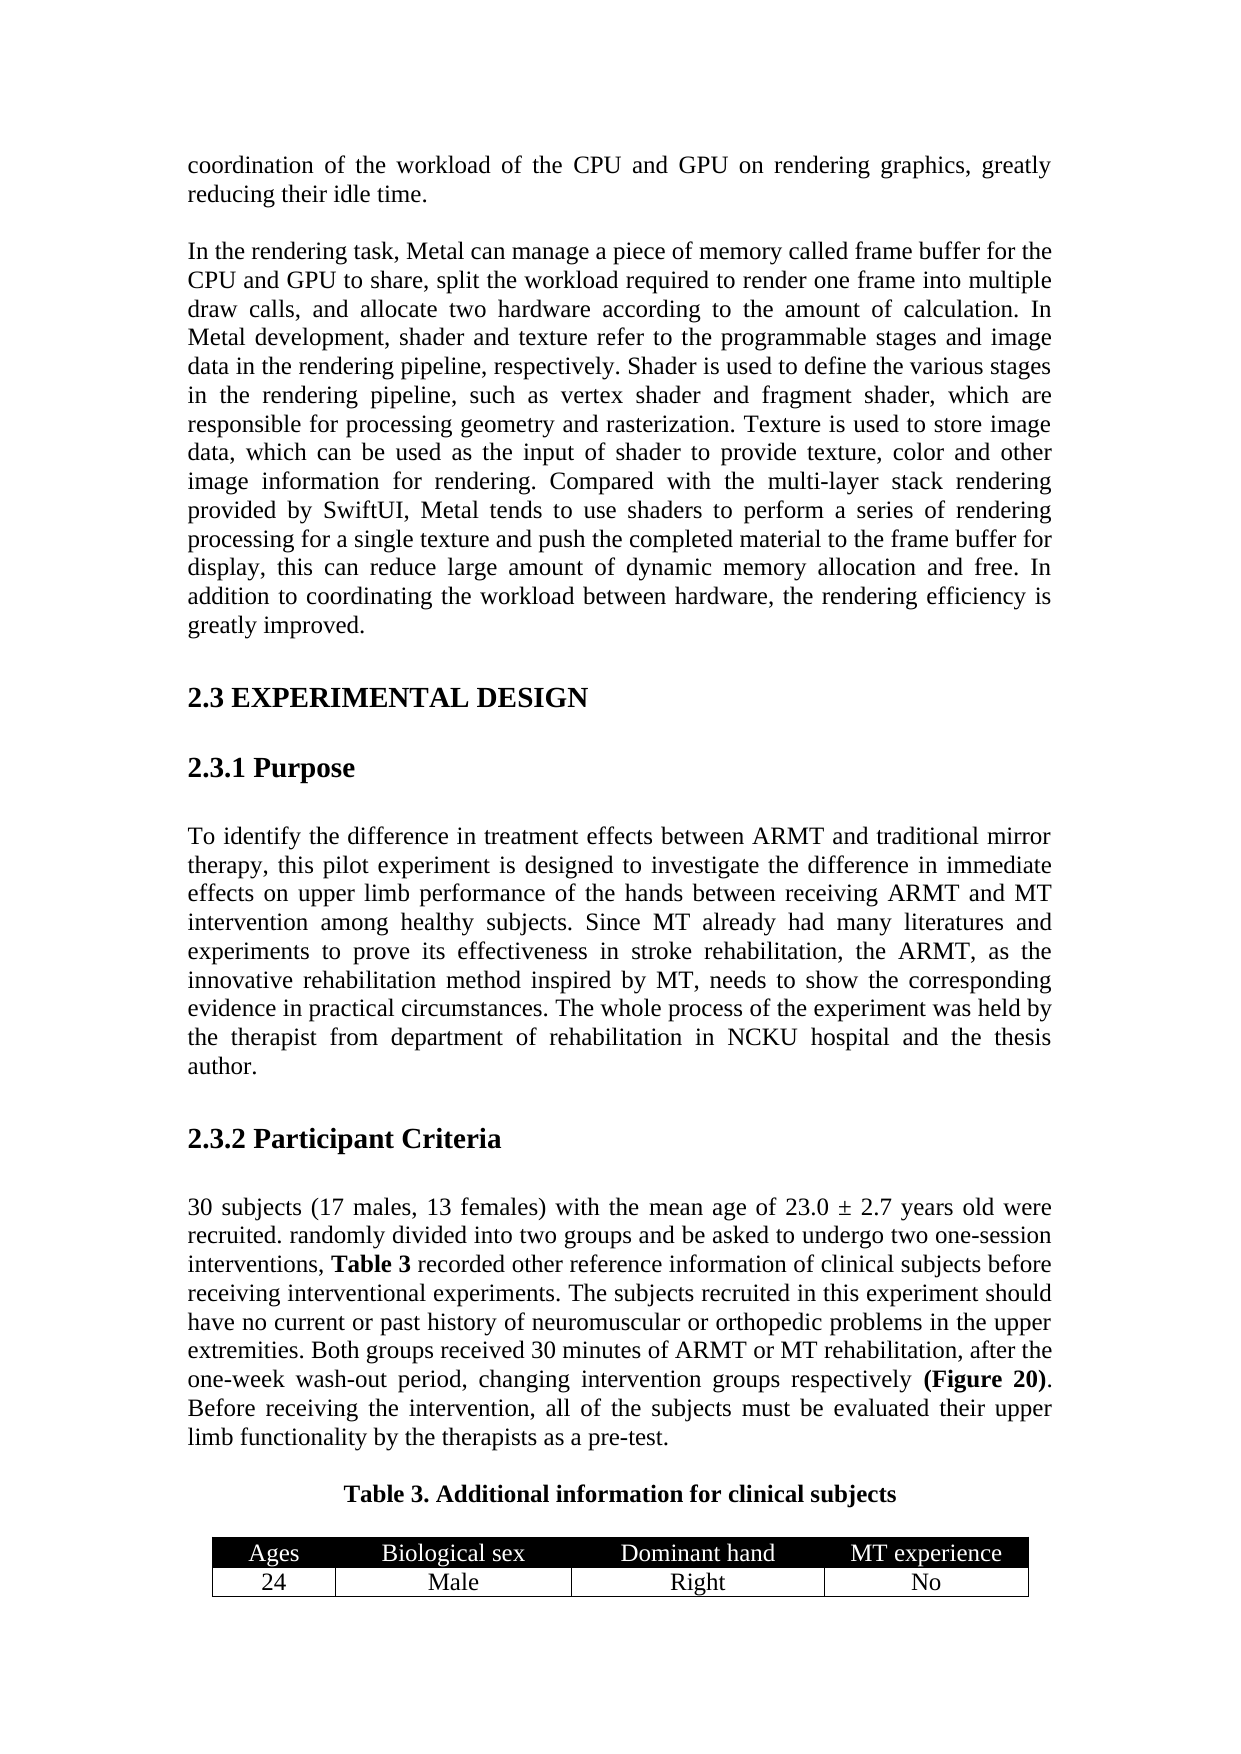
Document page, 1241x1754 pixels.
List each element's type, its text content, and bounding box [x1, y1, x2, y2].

subtitle 2.3.2 Participant Criteria [187, 1121, 1053, 1154]
text In the rendering task, Metal can manage a piece of memory called frame buffer for the CPU and GPU to share, split the workload required to render one frame into multiple draw calls, and allocate two hardware according to the amount of calculation. In Metal development, shader and texture refer to the programmable stages and image data in the rendering pipeline, respectively. Shader is used to define the various stages in the rendering pipeline, such as vertex shader and fragment shader, which are responsible for processing geometry and rasterization. Texture is used to store image data, which can be used as the input of shader to provide texture, color and other image information for rendering. Compared with the multi-layer stack rendering provided by SwiftUI, Metal tends to use shaders to perform a series of rendering processing for a single texture and push the completed material to the frame buffer for display, this can reduce large amount of dynamic memory allocation and free. In addition to coordinating the workload between hardware, the rendering efficiency is greatly improved. [187, 236, 1053, 639]
table_header Ages [213, 1538, 335, 1566]
text 30 subjects (17 males, 13 females) with the mean age of 23.0 ± 2.7 years old were recruited. randomly divided into two groups and be asked to undergo two one-session interventions, Table 3 recorded other reference information of clinical subjects before receiving interventional experiments. The subjects recruited in this experiment should have no current or past history of neuromuscular or orthopedic problems in the upper extremities. Both groups received 30 minutes of ARMT or MT rehabilitation, after the one-week wash-out period, changing intervention groups respectively (Figure 20). Before receiving the intervention, all of the subjects must be evaluated their upper limb functionality by the therapists as a pre-test. [187, 1192, 1053, 1450]
text To identify the difference in treatment effects between ARMT and traditional mirror therapy, this pilot experiment is designed to investigate the difference in immediate effects on upper limb performance of the hands between receiving ARMT and MT intervention among healthy subjects. Since MT already had many literatures and experiments to prove its effectiveness in stroke rehabilitation, the ARMT, as the innovative rehabilitation method inspired by MT, needs to show the corresponding evidence in practical circumstances. The whole process of the experiment was held by the therapist from department of rehabilitation in NCKU hospital and the thesis author. [187, 821, 1053, 1080]
table_header MT experience [825, 1538, 1028, 1566]
table_header Biological sex [336, 1538, 571, 1566]
table_cell Right [572, 1568, 824, 1596]
subtitle 2.3.1 Purpose [187, 751, 1053, 784]
subtitle 2.3 EXPERIMENTAL DESIGN [187, 680, 1053, 713]
table_header Dominant hand [572, 1538, 824, 1566]
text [187, 150, 1053, 207]
table_cell No [825, 1568, 1028, 1596]
table_cell 24 [213, 1568, 335, 1596]
table_cell Male [336, 1568, 571, 1596]
text Table 3. Additional information for clinical subjects [187, 1479, 1053, 1508]
